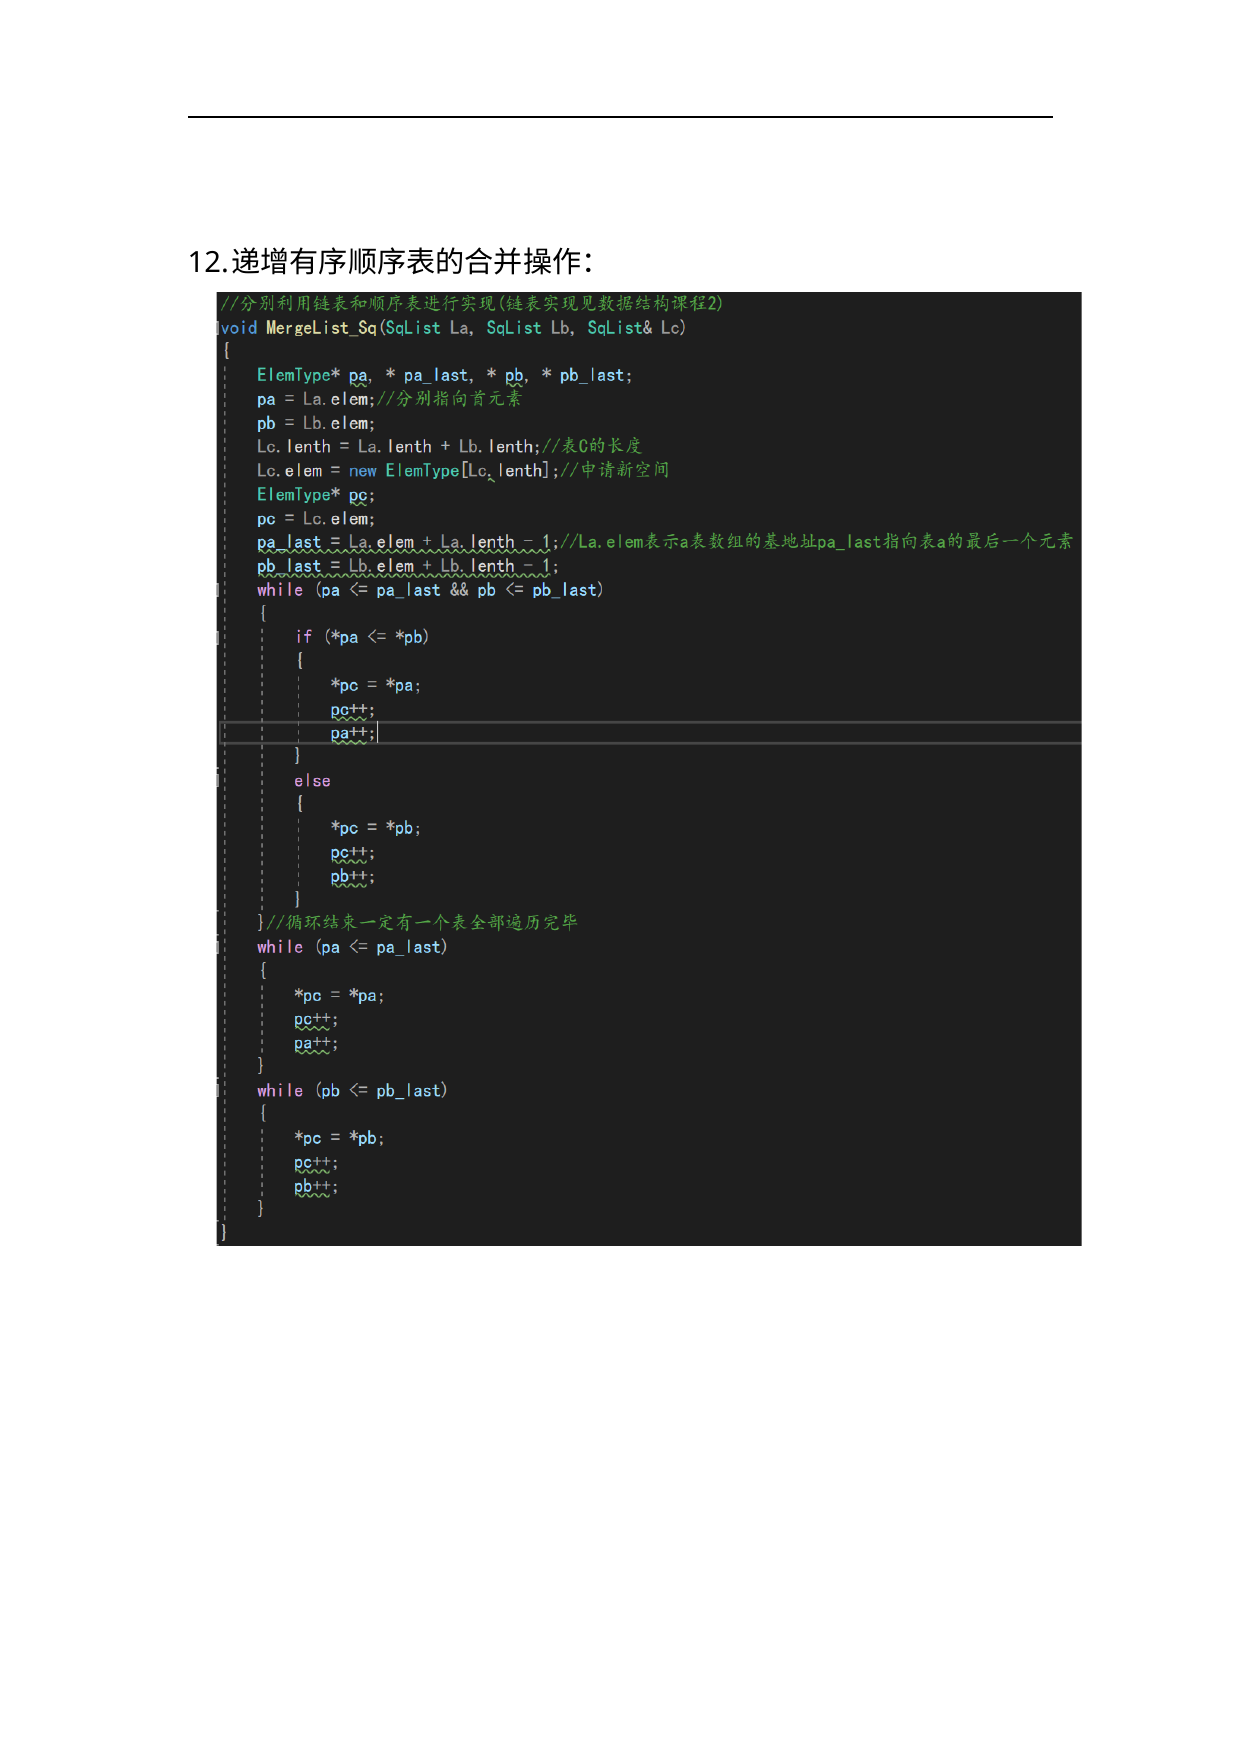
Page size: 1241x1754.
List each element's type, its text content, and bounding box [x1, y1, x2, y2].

picture [216, 292, 1082, 1246]
list 递增有序顺序表的合并操作： [187, 227, 1053, 292]
